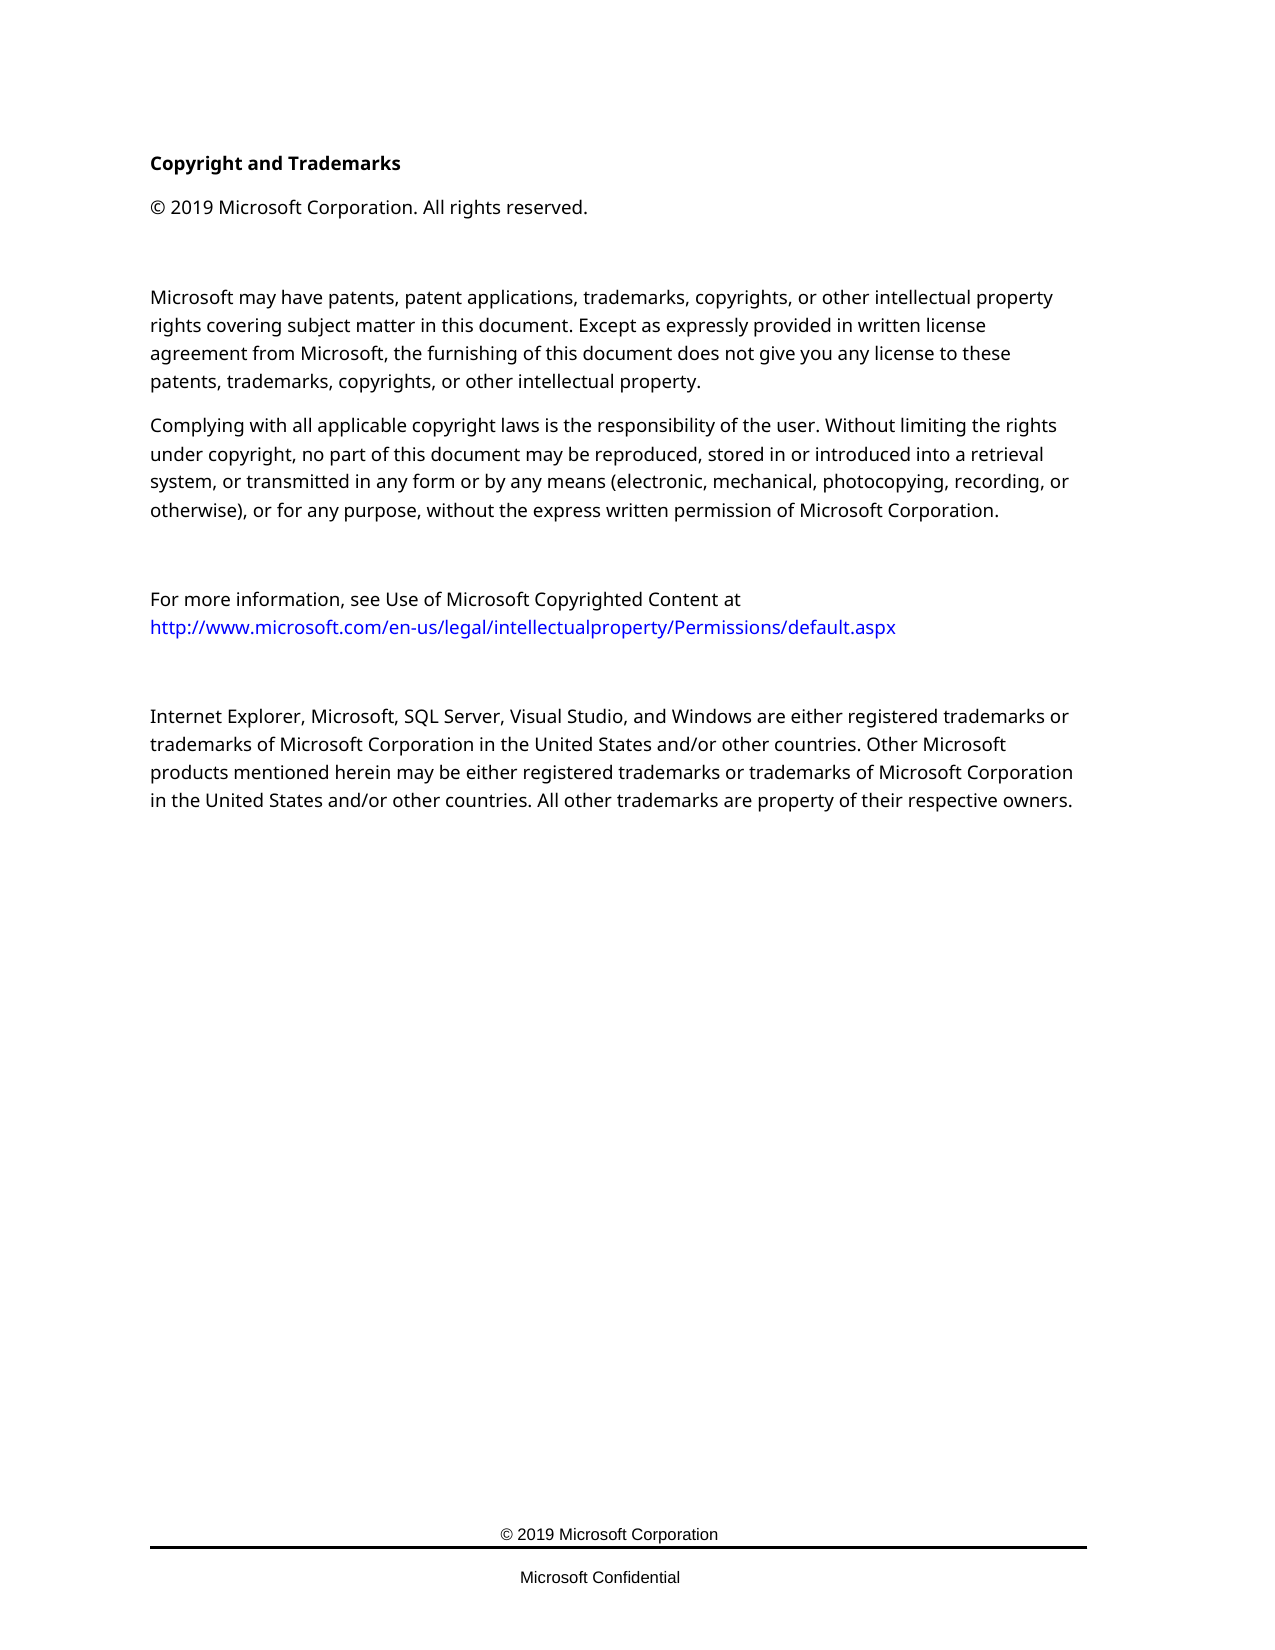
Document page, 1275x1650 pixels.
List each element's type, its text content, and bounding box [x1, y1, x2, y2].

text © 2019 Microsoft Corporation. All rights reserved. [150, 195, 1087, 220]
text Complying with all applicable copyright laws is the responsibility of the user. Without limiting the rights under copyright, no part of this document may be reproduced, stored in or introduced into a retrieval system, or transmitted in any form or by any means (electronic, mechanical, photocopying, recording, or otherwise), or for any purpose, without the express written permission of Microsoft Corporation. [150, 413, 1087, 522]
text Microsoft may have patents, patent applications, trademarks, copyrights, or other intellectual property rights covering subject matter in this document. Except as expressly provided in written license agreement from Microsoft, the furnishing of this document does not give you any license to these patents, trademarks, copyrights, or other intellectual property. [150, 284, 1087, 394]
text For more information, see Use of Microsoft Copyrighted Content at http://www.microsoft.com/en-us/legal/intellectualproperty/Permissions/default.aspx [150, 586, 1087, 640]
text Internet Explorer, Microsoft, SQL Server, Visual Studio, and Windows are either registered trademarks or trademarks of Microsoft Corporation in the United States and/or other countries. Other Microsoft products mentioned herein may be either registered trademarks or trademarks of Microsoft Corporation in the United States and/or other countries. All other trademarks are property of their respective owners. [150, 704, 1087, 813]
text Copyright and Trademarks [150, 150, 1087, 176]
